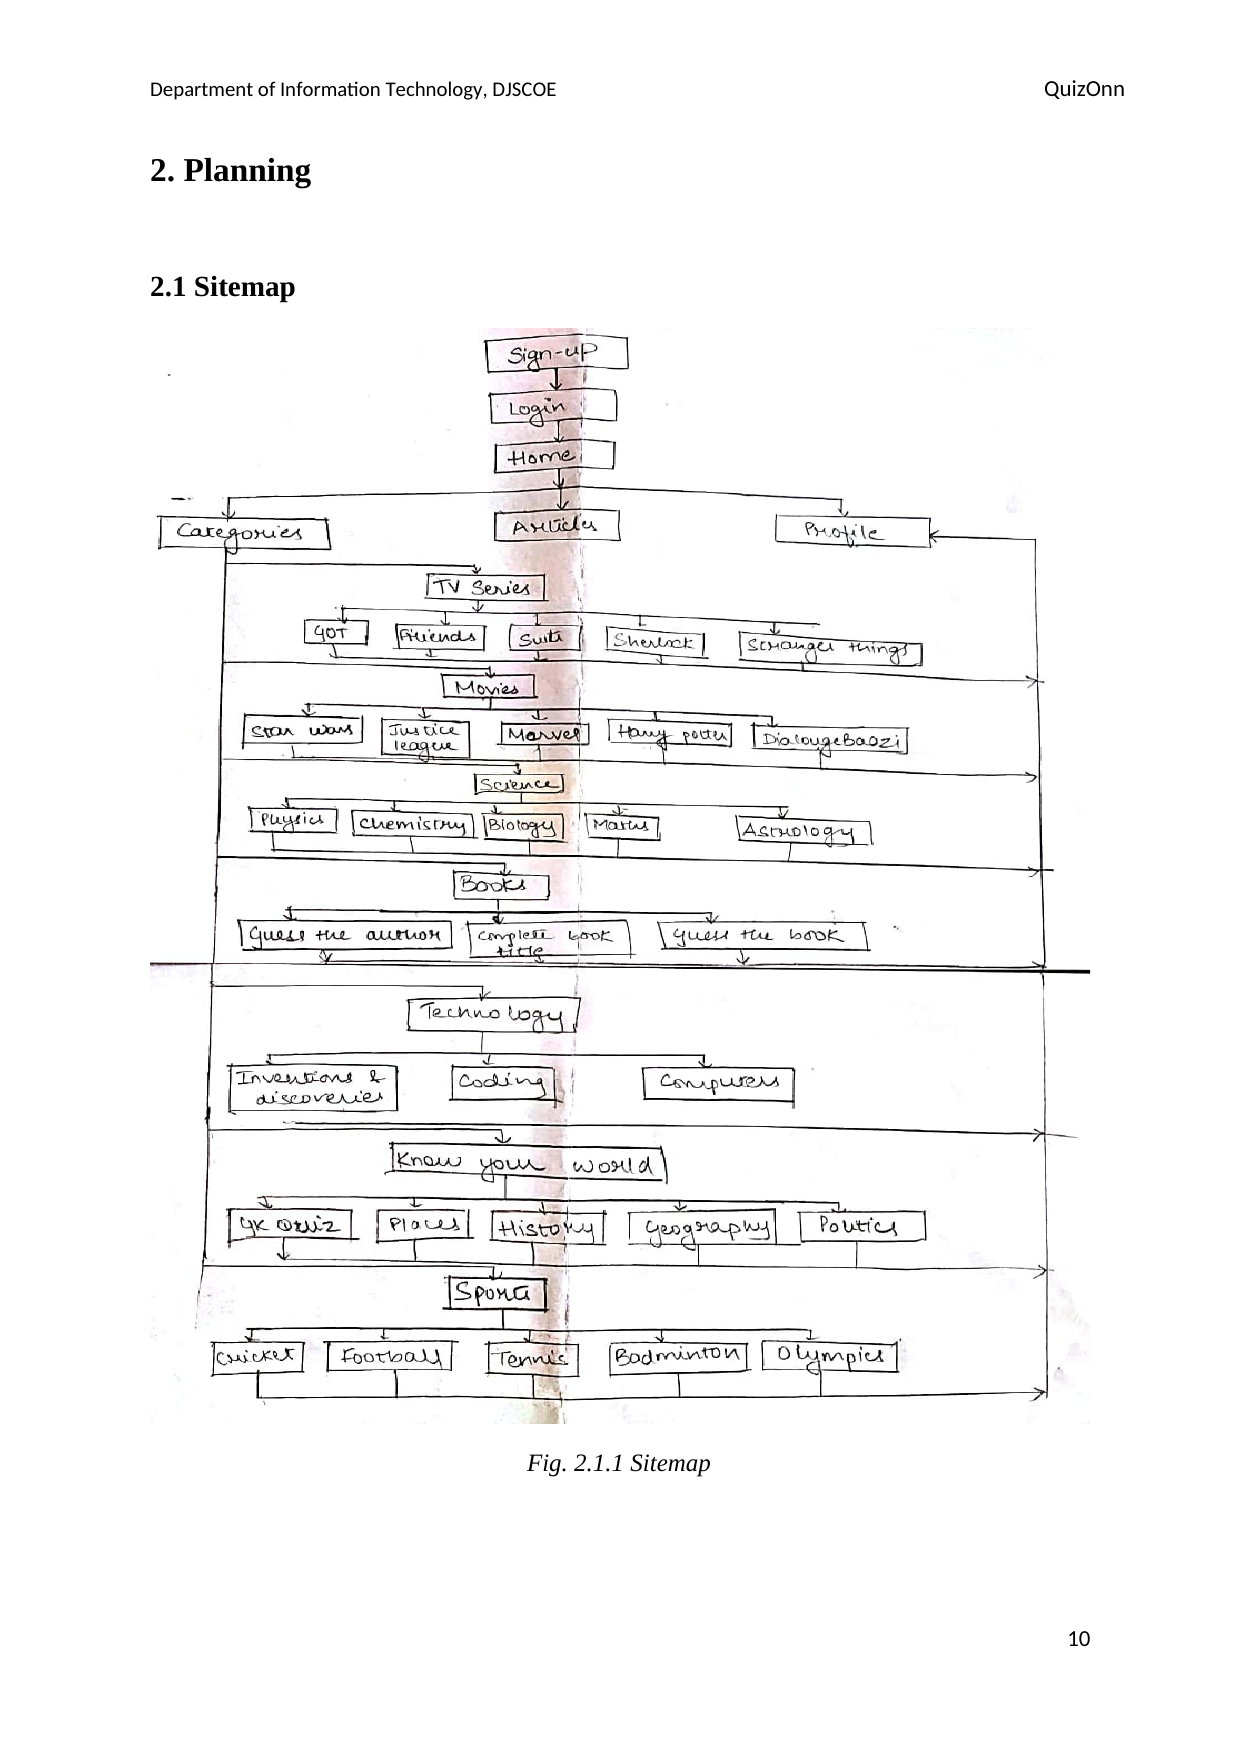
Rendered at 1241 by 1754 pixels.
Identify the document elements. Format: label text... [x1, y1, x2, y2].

text Fig. 2.1.1 Sitemap [150, 1448, 1090, 1477]
text 2. Planning [150, 150, 1090, 188]
picture [150, 328, 1091, 1424]
text 2.1 Sitemap [150, 269, 1090, 302]
